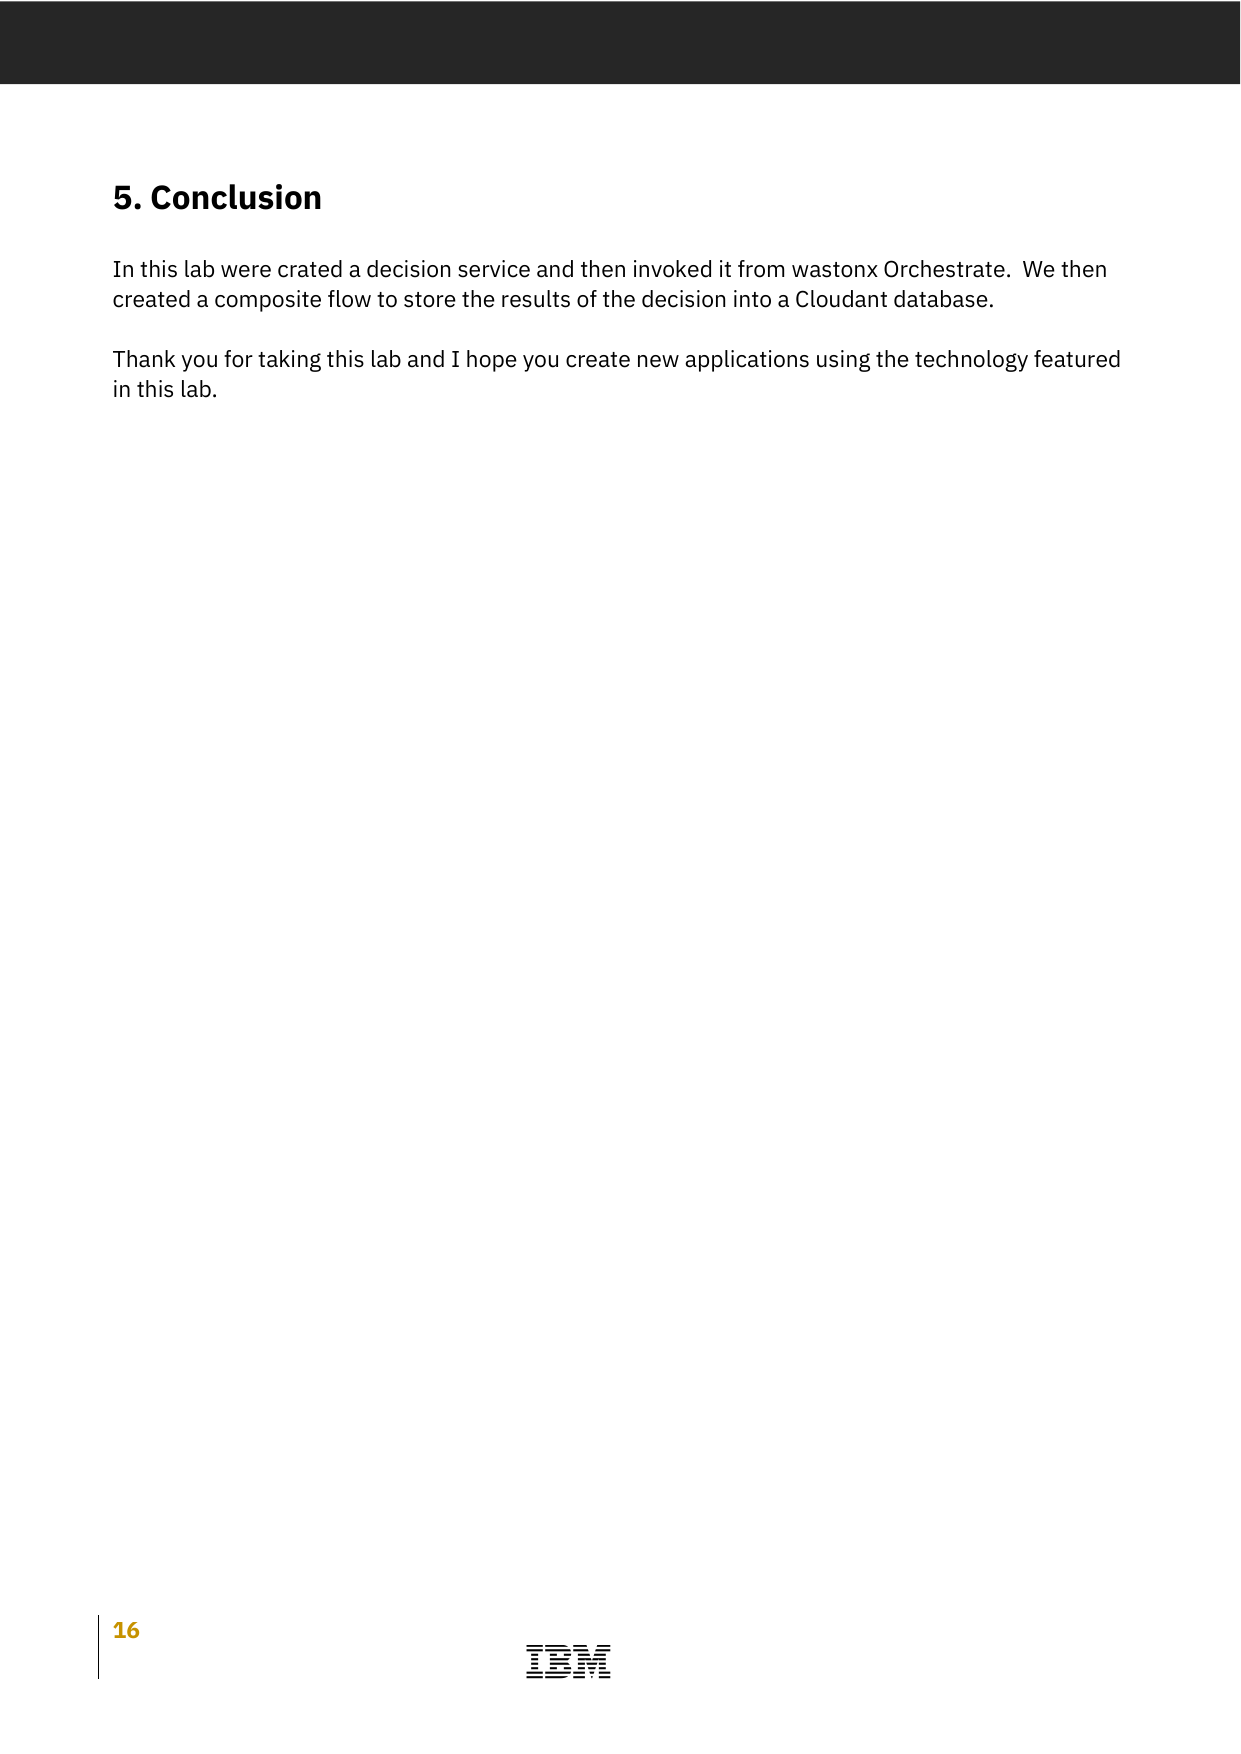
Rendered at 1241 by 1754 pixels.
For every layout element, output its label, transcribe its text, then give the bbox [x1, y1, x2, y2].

text Thank you for taking this lab and I hope you create new applications using the technology featured in this lab. [112, 344, 1128, 403]
picture [526, 1645, 611, 1679]
text In this lab were crated a decision service and then invoked it from wastonx Orchestrate. We then created a composite flow to store the results of the decision into a Cloudant database. [112, 254, 1128, 314]
subtitle Conclusion [112, 175, 1128, 218]
